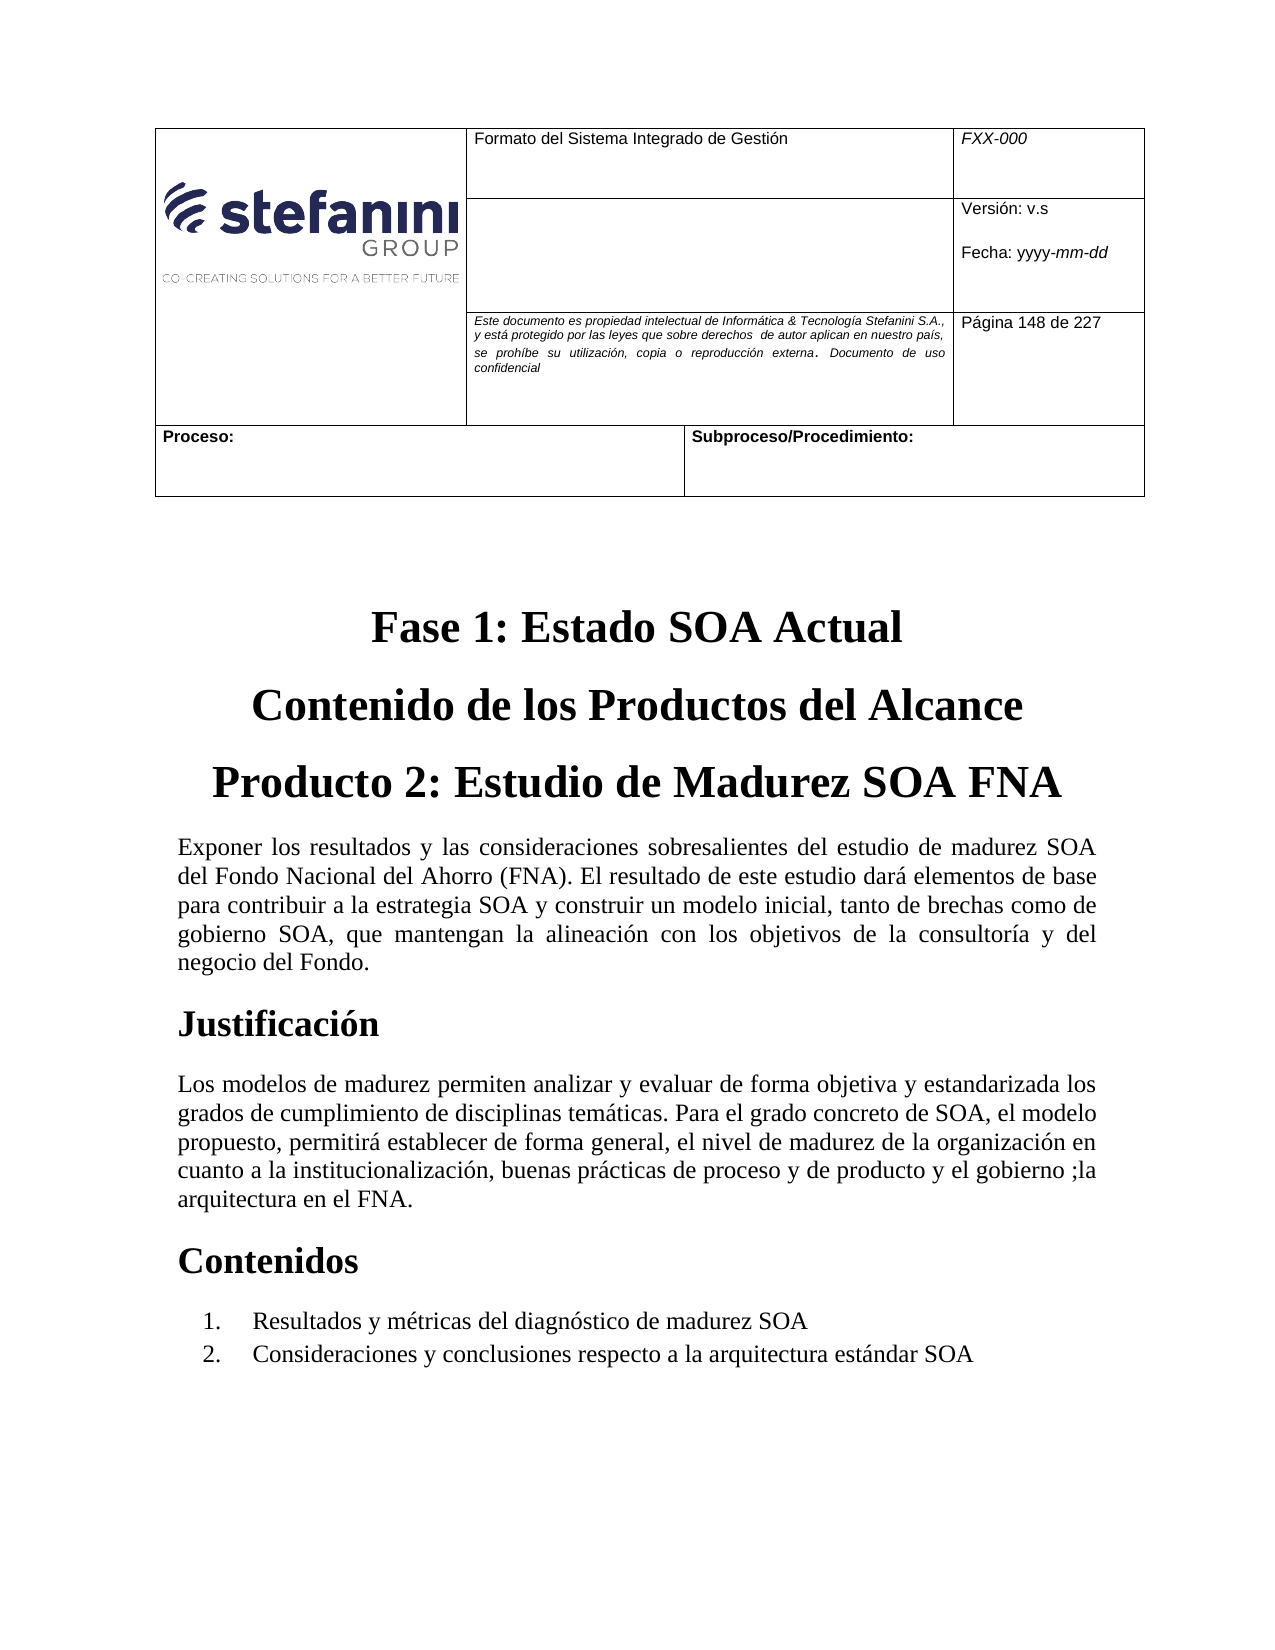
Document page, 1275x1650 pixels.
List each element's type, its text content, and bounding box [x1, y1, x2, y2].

subtitle Producto 2: Estudio de Madurez SOA FNA [177, 755, 1098, 807]
list Consideraciones y conclusiones respecto a la arquitectura estándar SOA [202, 1339, 1098, 1367]
subtitle Contenido de los Productos del Alcance [177, 677, 1098, 730]
list Resultados y métricas del diagnóstico de madurez SOA [202, 1306, 1098, 1335]
subtitle Fase 1: Estado SOA Actual [177, 599, 1098, 652]
picture [162, 182, 460, 286]
subtitle Contenidos [177, 1238, 1098, 1281]
text Los modelos de madurez permiten analizar y evaluar de forma objetiva y estandarizada los grados de cumplimiento de disciplinas temáticas. Para el grado concreto de SOA, el modelo propuesto, permitirá establecer de forma general, el nivel de madurez de la organización en cuanto a la institucionalización, buenas prácticas de proceso y de producto y el gobierno ;la arquitectura en el FNA. [177, 1069, 1098, 1213]
text Exponer los resultados y las consideraciones sobresalientes del estudio de madurez SOA del Fondo Nacional del Ahorro (FNA). El resultado de este estudio dará elementos de base para contribuir a la estrategia SOA y construir un modelo inicial, tanto de brechas como de gobierno SOA, que mantengan la alineación con los objetivos de la consultoría y del negocio del Fondo. [177, 832, 1098, 976]
subtitle Justificación [177, 1001, 1098, 1044]
